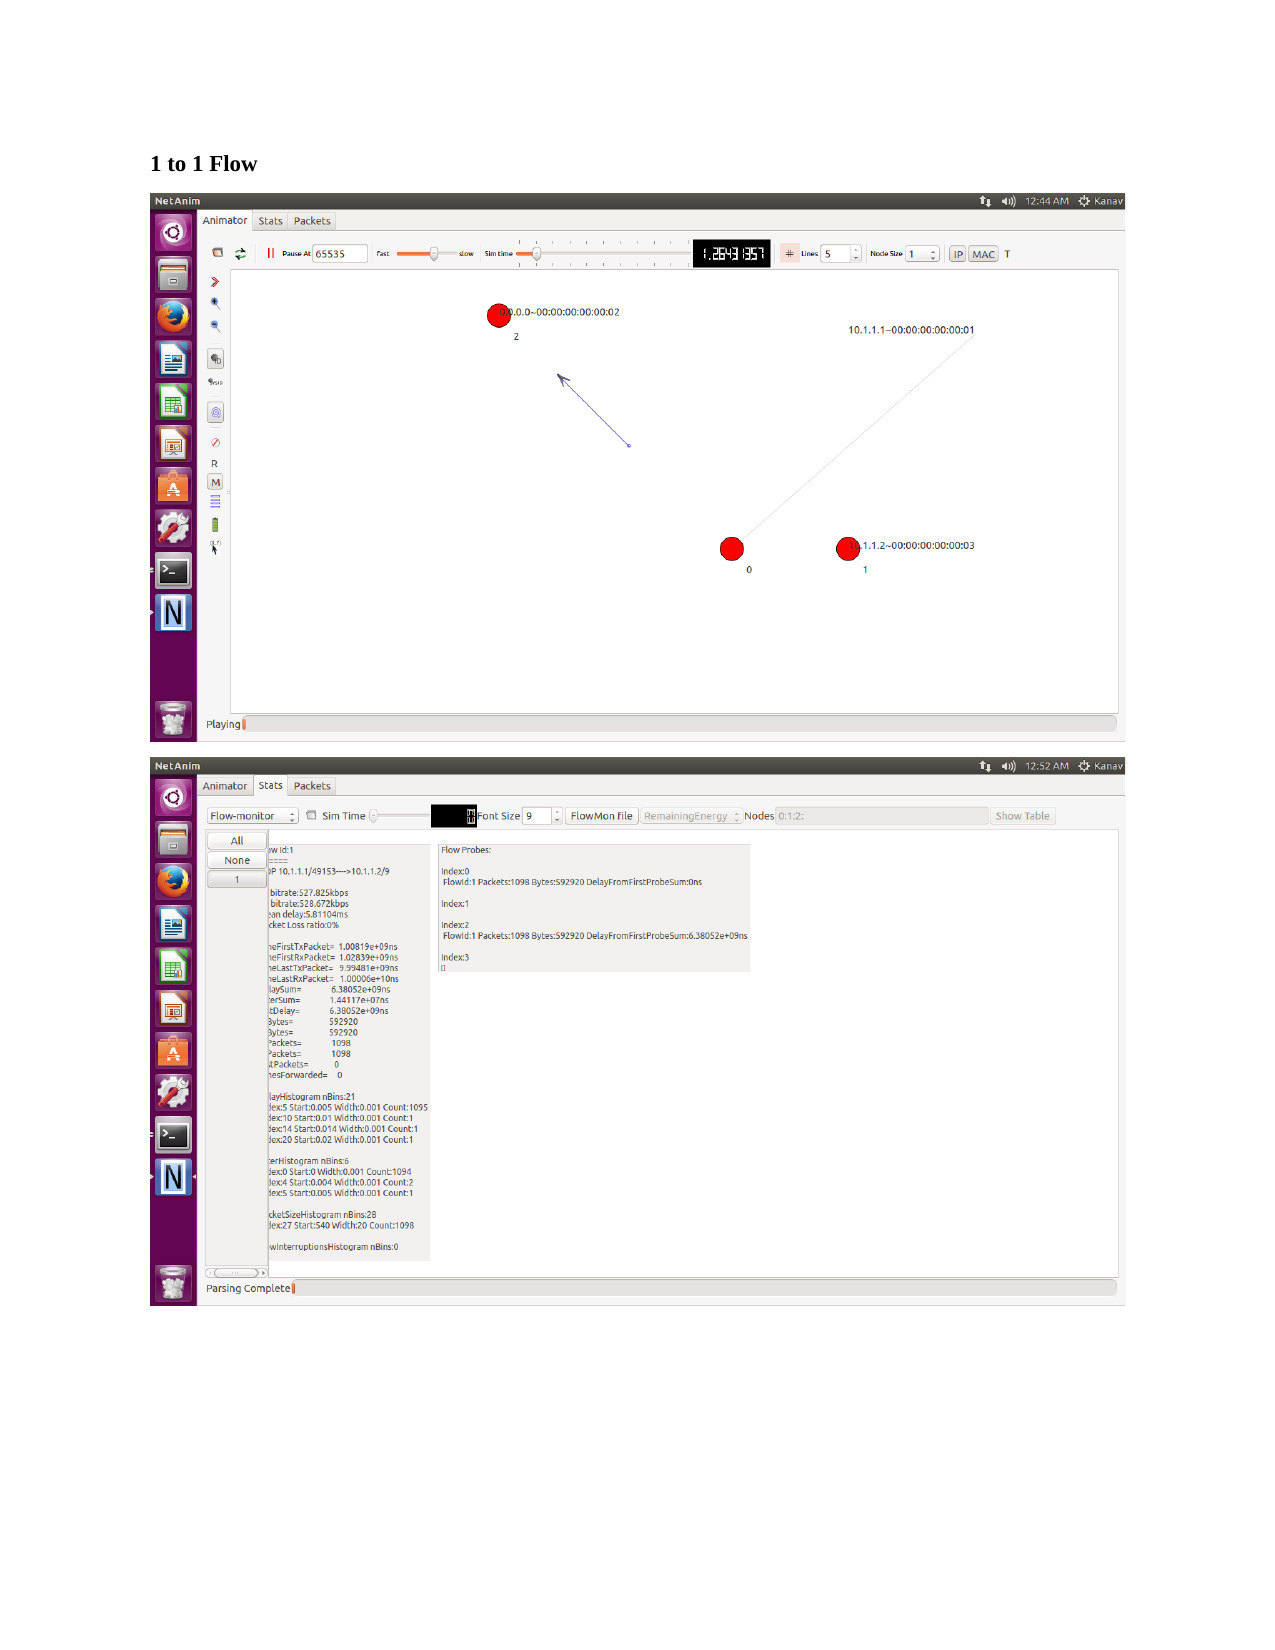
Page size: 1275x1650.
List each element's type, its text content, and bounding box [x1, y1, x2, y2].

text 1 to 1 Flow [150, 150, 1125, 176]
picture [150, 757, 1125, 1306]
picture [150, 193, 1125, 742]
